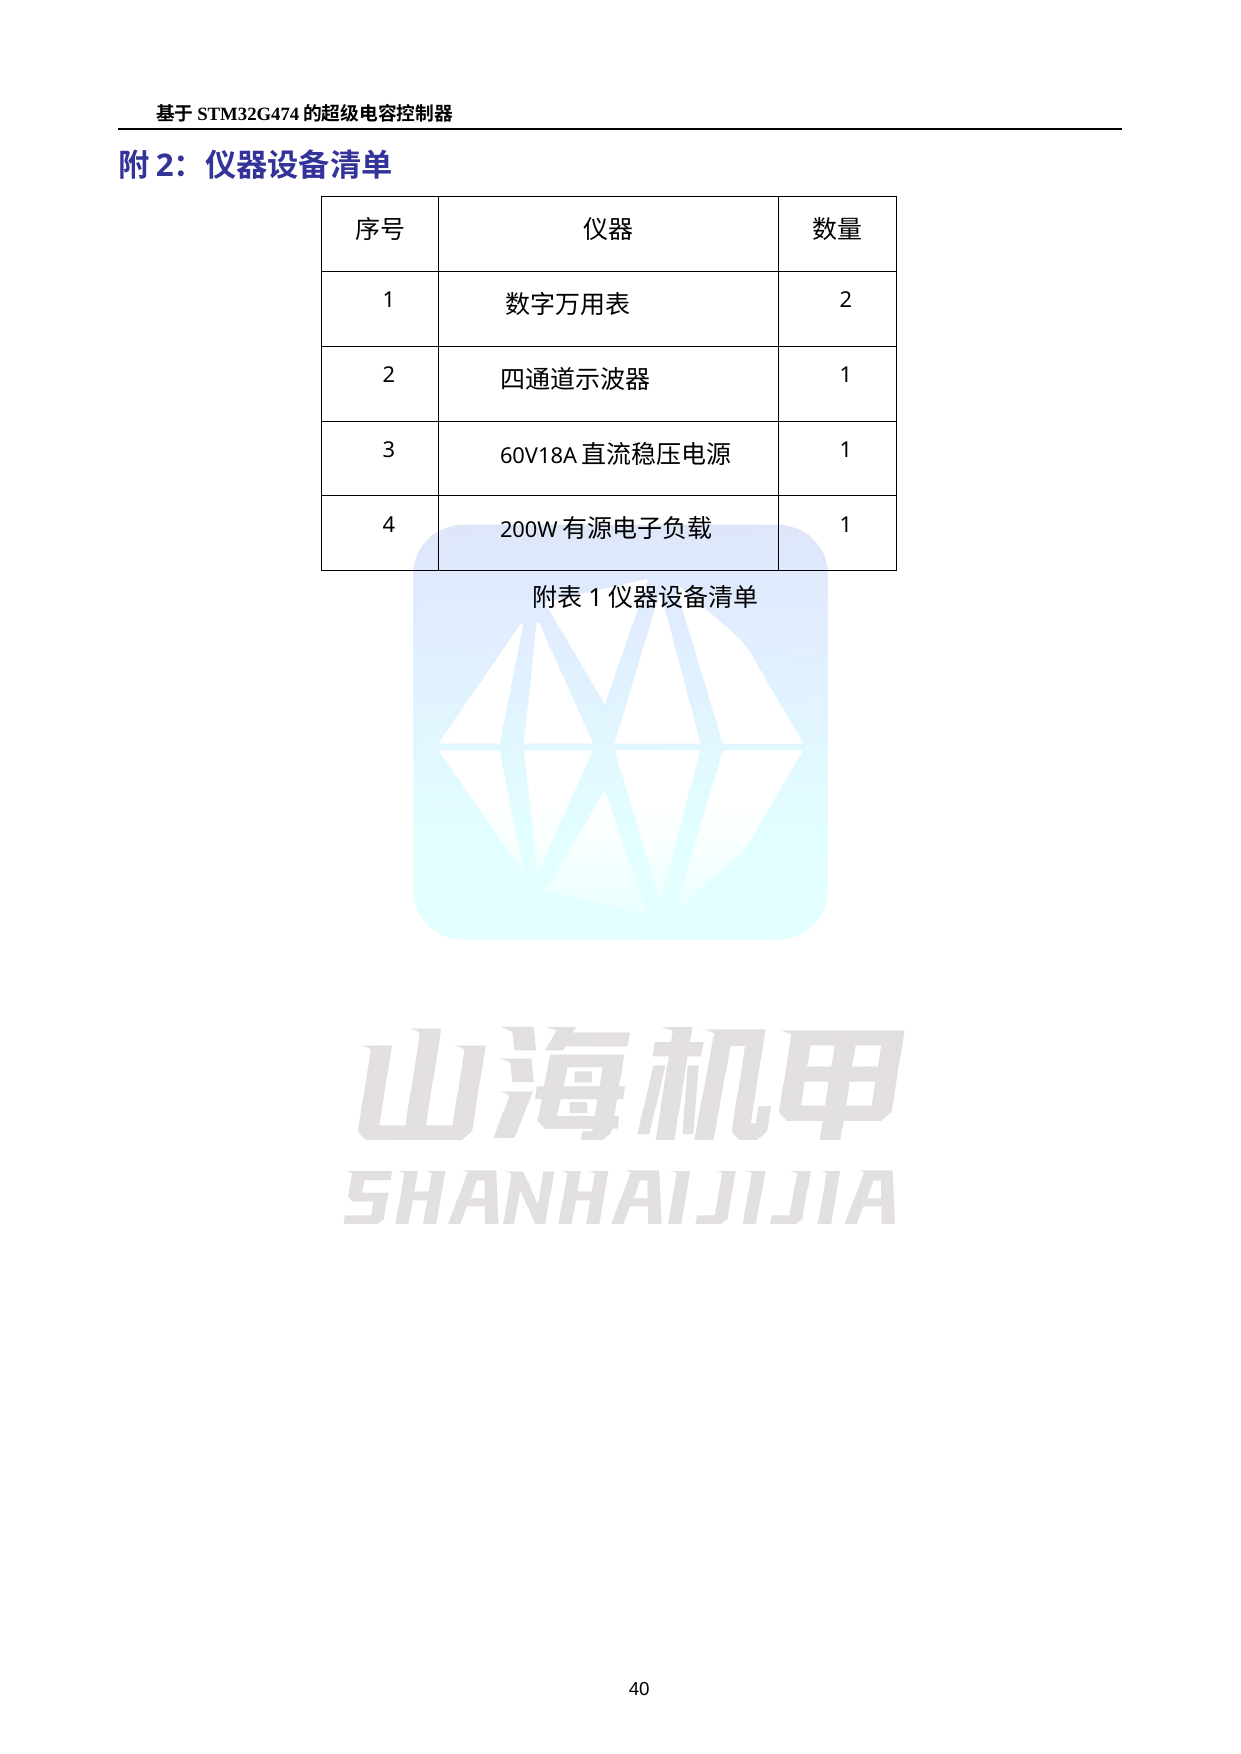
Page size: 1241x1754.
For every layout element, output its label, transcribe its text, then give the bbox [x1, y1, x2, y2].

table_header 序号 [322, 197, 438, 271]
table_cell 2 [322, 347, 438, 421]
table_cell 4 [322, 496, 438, 570]
text 附表 1 仪器设备清单 [118, 577, 1122, 614]
table_cell 1 [779, 347, 896, 421]
table_cell 200W有源电子负载 [439, 496, 778, 570]
table_cell 1 [779, 422, 896, 495]
table_header 仪器 [439, 197, 778, 271]
table_cell 四通道示波器 [439, 347, 778, 421]
table_cell 3 [322, 422, 438, 495]
table_header 数量 [779, 197, 896, 271]
table_cell 2 [779, 272, 896, 346]
table_cell 1 [779, 496, 896, 570]
table_cell 1 [322, 272, 438, 346]
subtitle 附2：仪器设备清单 [118, 140, 1122, 186]
table_cell 数字万用表 [439, 272, 778, 346]
table_cell 60V18A直流稳压电源 [439, 422, 778, 495]
